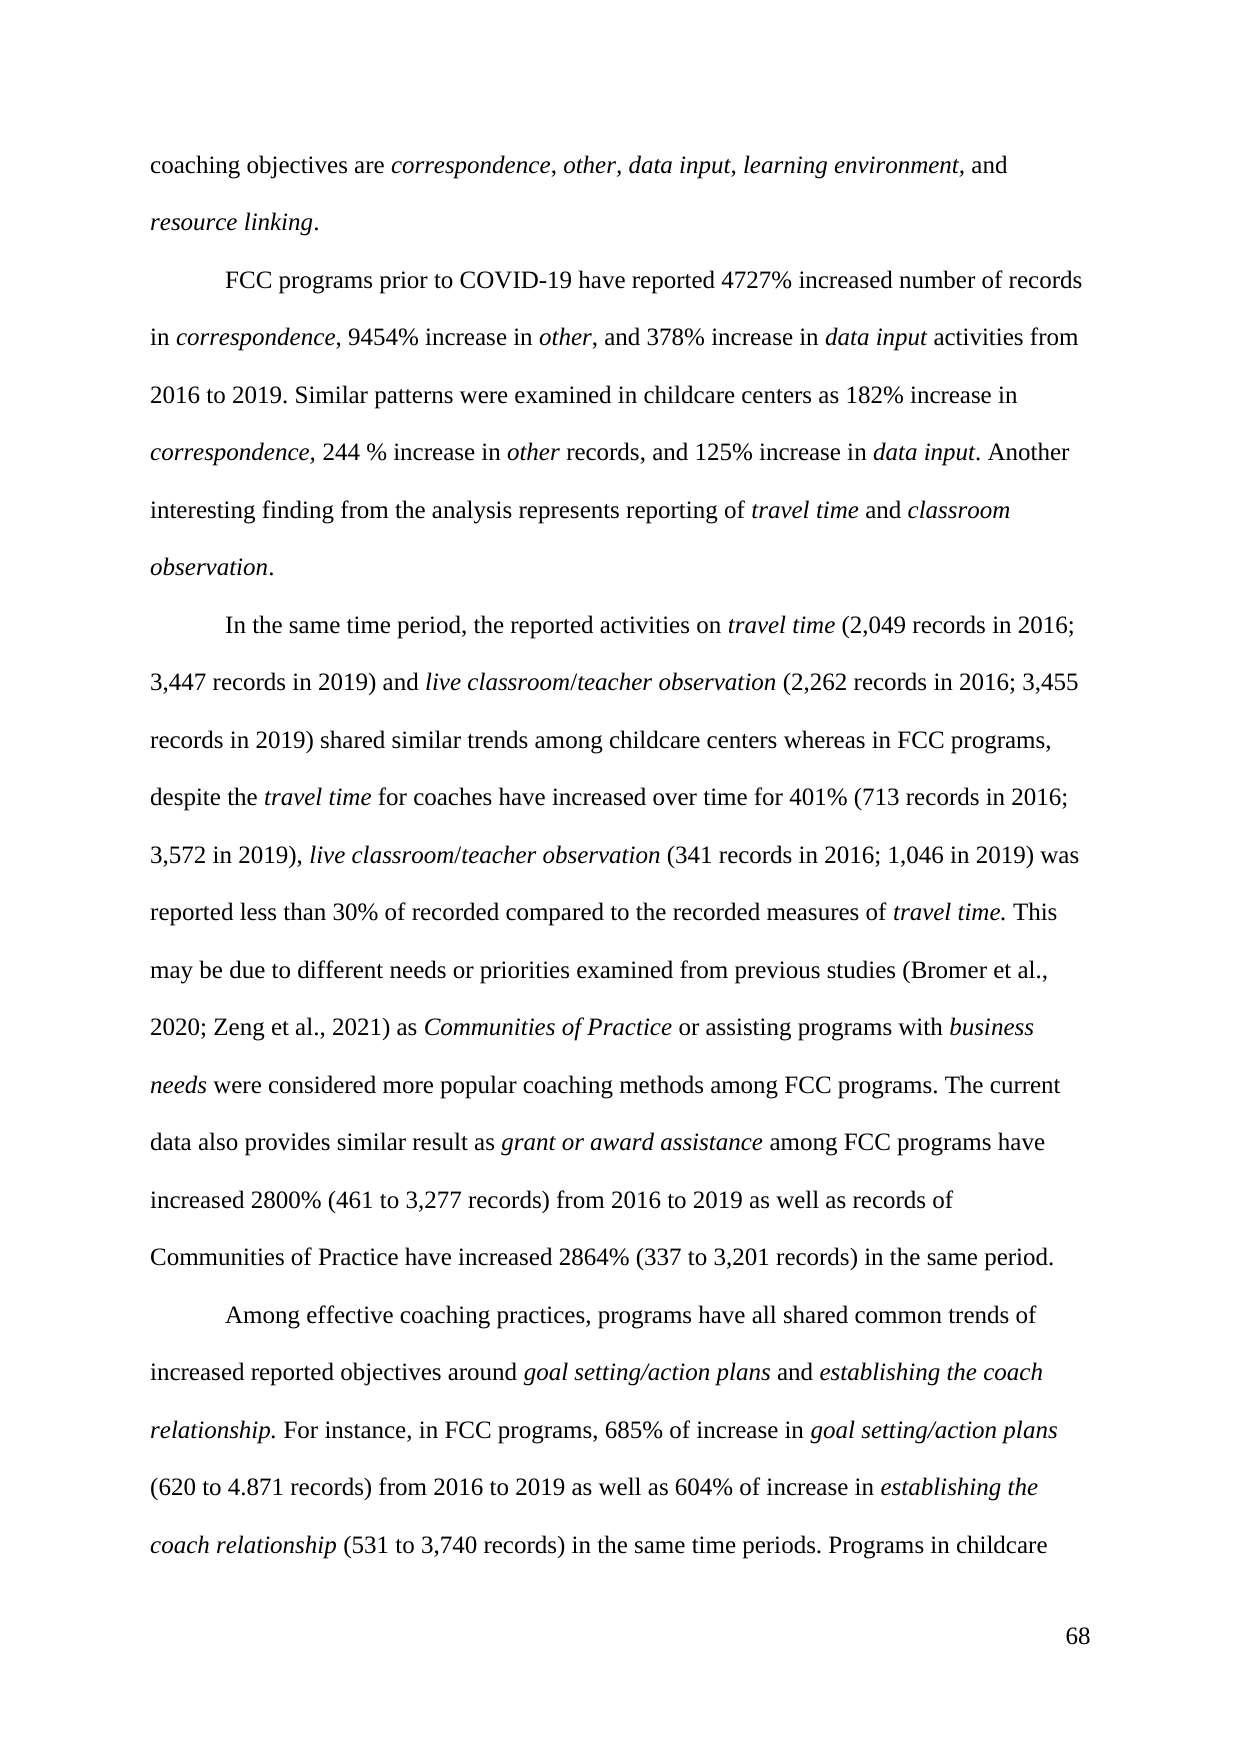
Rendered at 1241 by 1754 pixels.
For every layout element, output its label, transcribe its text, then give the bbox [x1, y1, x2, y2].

text In the same time period, the reported activities on travel time (2,049 records in 2016; 3,447 records in 2019) and live classroom/teacher observation (2,262 records in 2016; 3,455 records in 2019) shared similar trends among childcare centers whereas in FCC programs, despite the travel time for coaches have increased over time for 401% (713 records in 2016; 3,572 in 2019), live classroom/teacher observation (341 records in 2016; 1,046 in 2019) was reported less than 30% of recorded compared to the recorded measures of travel time. This may be due to different needs or priorities examined from previous studies (Bromer et al., 2020; Zeng et al., 2021) as Communities of Practice or assisting programs with business needs were considered more popular coaching methods among FCC programs. The current data also provides similar result as grant or award assistance among FCC programs have increased 2800% (461 to 3,277 records) from 2016 to 2019 as well as records of Communities of Practice have increased 2864% (337 to 3,201 records) in the same period. [150, 610, 1090, 1271]
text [150, 150, 1090, 236]
text FCC programs prior to COVID-19 have reported 4727% increased number of records in correspondence, 9454% increase in other, and 378% increase in data input activities from 2016 to 2019. Similar patterns were examined in childcare centers as 182% increase in correspondence, 244 % increase in other records, and 125% increase in data input. Another interesting finding from the analysis represents reporting of travel time and classroom observation. [150, 265, 1090, 581]
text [150, 1300, 1090, 1559]
